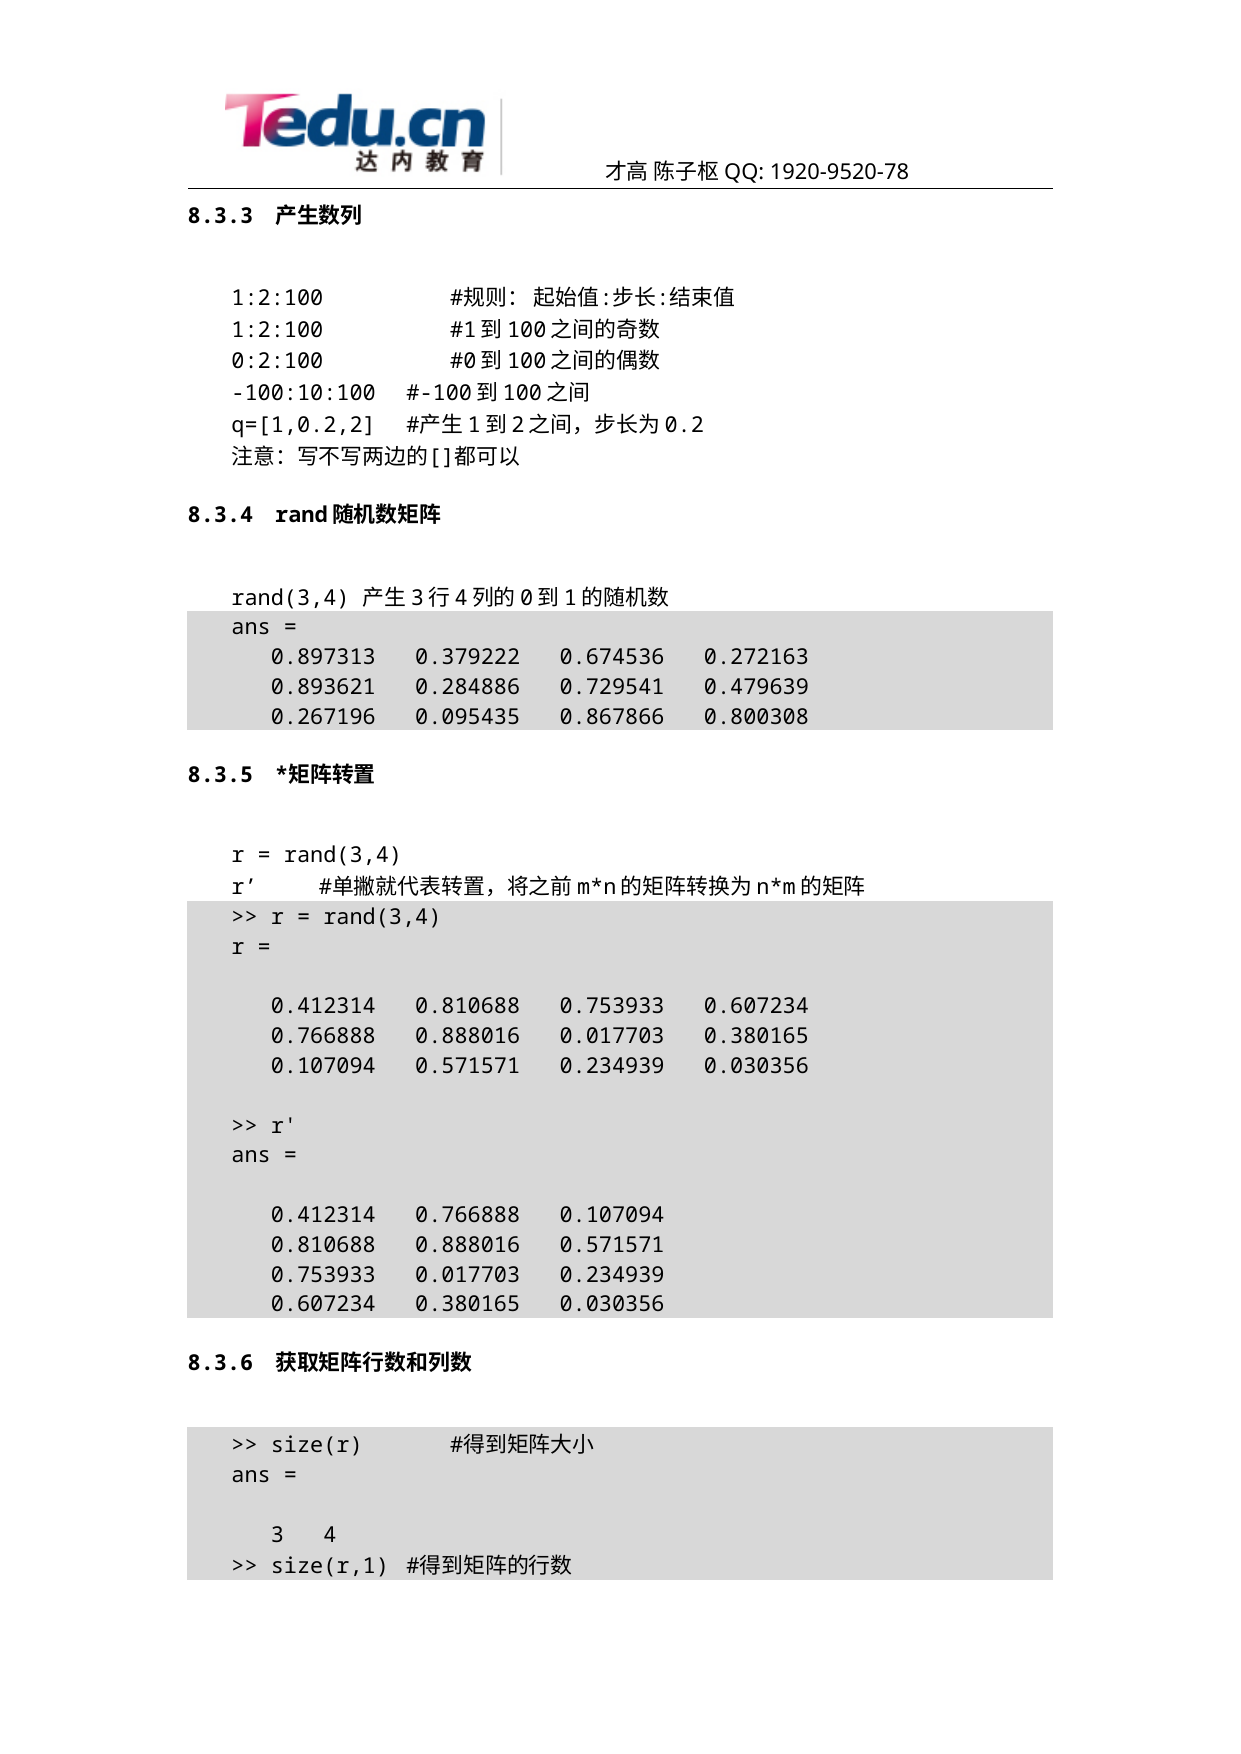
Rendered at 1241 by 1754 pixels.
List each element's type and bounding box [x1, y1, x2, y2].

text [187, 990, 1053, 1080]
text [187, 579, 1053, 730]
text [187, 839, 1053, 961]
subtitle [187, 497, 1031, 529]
picture [225, 88, 507, 180]
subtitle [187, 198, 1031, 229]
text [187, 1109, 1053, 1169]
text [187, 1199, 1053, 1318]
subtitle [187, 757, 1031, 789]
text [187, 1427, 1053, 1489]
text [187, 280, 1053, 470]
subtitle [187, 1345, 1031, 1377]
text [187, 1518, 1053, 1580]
